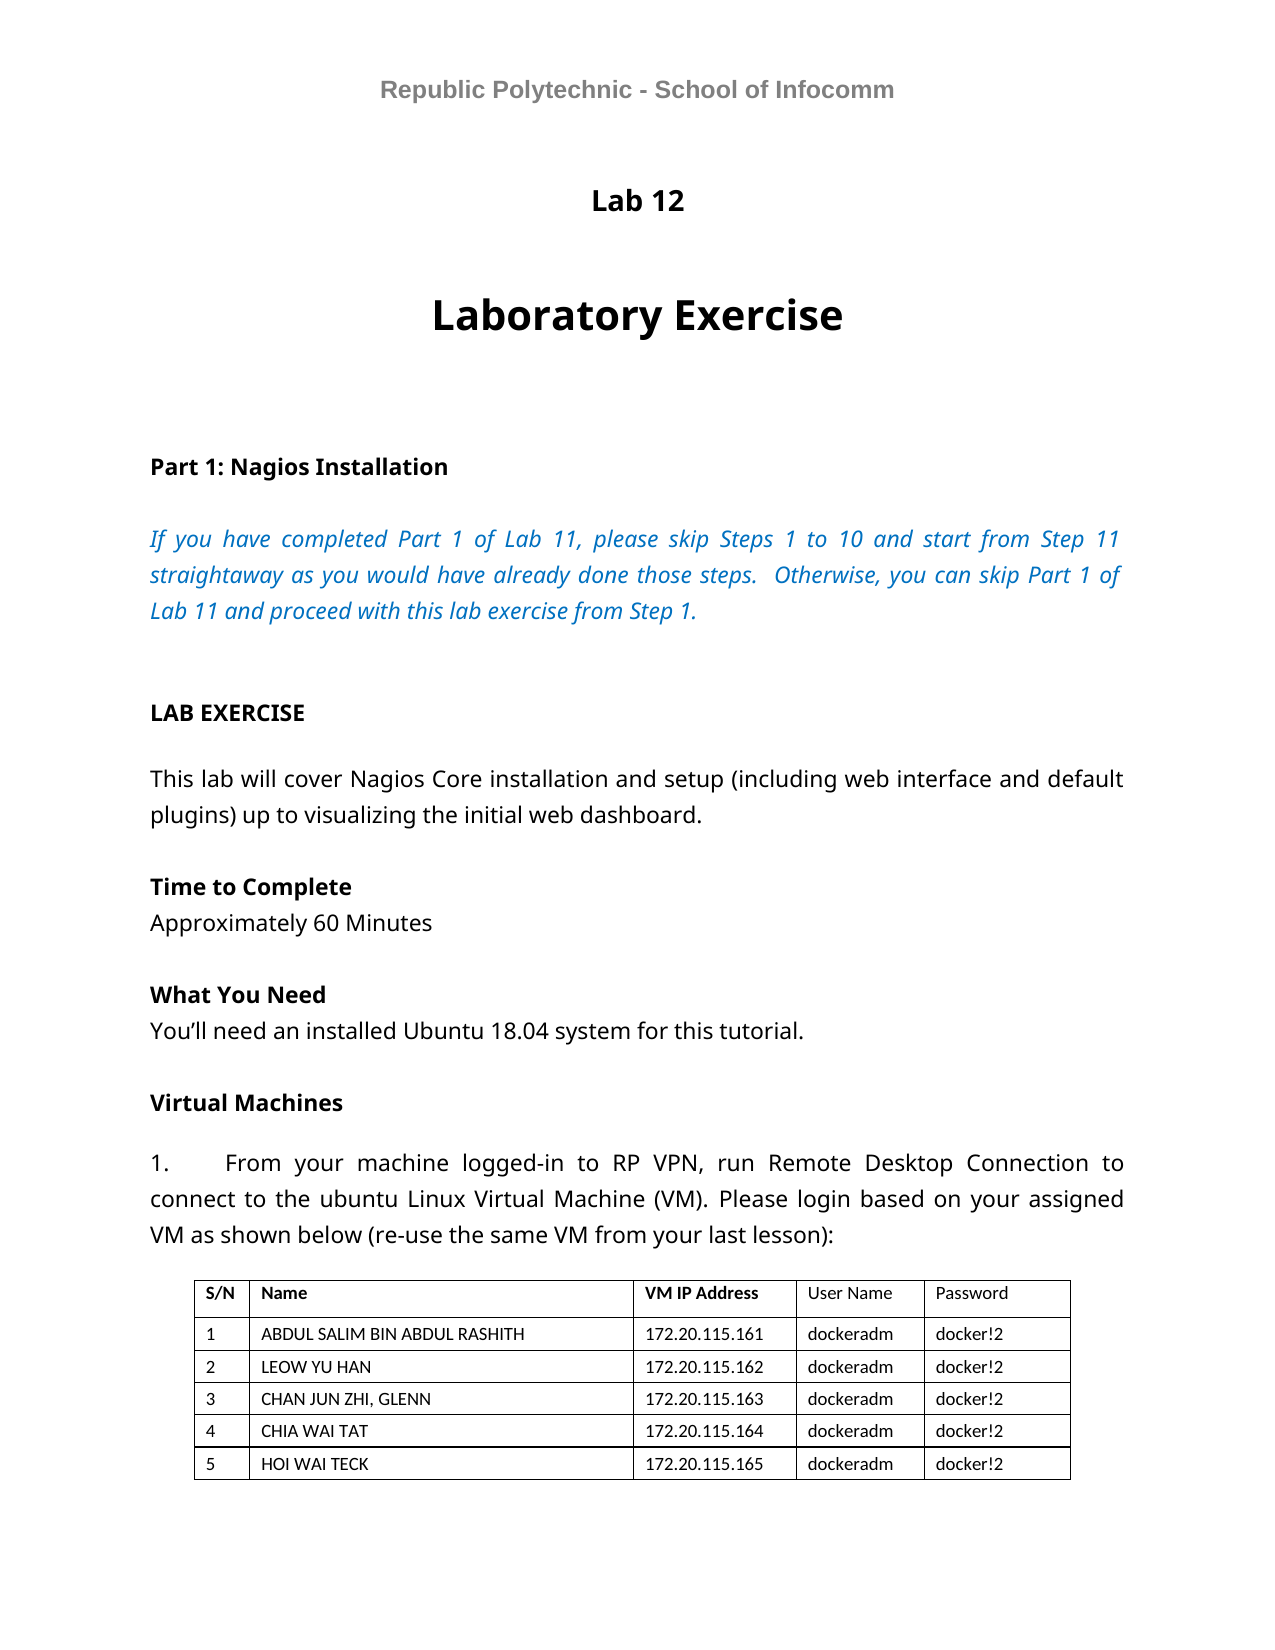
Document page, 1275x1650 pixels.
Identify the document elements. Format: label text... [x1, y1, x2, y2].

text Part 1: Nagios Installation [150, 451, 1125, 482]
table_cell docker!2 [925, 1318, 1070, 1349]
table_cell CHAN JUN ZHI, GLENN [250, 1383, 633, 1414]
table_cell docker!2 [925, 1383, 1070, 1414]
text LAB EXERCISE [150, 697, 1125, 728]
table_cell docker!2 [925, 1448, 1070, 1479]
table_cell dockeradm [797, 1448, 924, 1479]
table_cell 172.20.115.162 [634, 1351, 796, 1382]
text Lab 12 [150, 180, 1125, 220]
table_cell 172.20.115.161 [634, 1318, 796, 1349]
table_cell dockeradm [797, 1351, 924, 1382]
table_cell 3 [195, 1383, 249, 1414]
text This lab will cover Nagios Core installation and setup (including web interface and default plugins) up to visualizing the initial web dashboard. [150, 763, 1125, 830]
text Laboratory Exercise [150, 286, 1125, 343]
table_cell 2 [195, 1351, 249, 1382]
text If you have completed Part 1 of Lab 11, please skip Steps 1 to 10 and start from Step 11 straightaway as you would have already done those steps. Otherwise, you can skip Part 1 of Lab 11 and proceed with this lab exercise from Step 1. [150, 523, 1125, 626]
text What You Need [150, 979, 1125, 1010]
table_cell dockeradm [797, 1415, 924, 1446]
text Time to Complete [150, 871, 1125, 902]
text You’ll need an installed Ubuntu 18.04 system for this tutorial. [150, 1014, 1125, 1046]
table_cell CHIA WAI TAT [250, 1415, 633, 1446]
text 1. From your machine logged-in to RP VPN, run Remote Desktop Connection to connect to the ubuntu Linux Virtual Machine (VM). Please login based on your assigned VM as shown below (re-use the same VM from your last lesson): [150, 1147, 1125, 1251]
table_cell HOI WAI TECK [250, 1448, 633, 1479]
table_cell docker!2 [925, 1415, 1070, 1446]
table_cell 172.20.115.163 [634, 1383, 796, 1414]
table_cell dockeradm [797, 1318, 924, 1349]
table_cell 5 [195, 1448, 249, 1479]
table_cell 4 [195, 1415, 249, 1446]
table_cell LEOW YU HAN [250, 1351, 633, 1382]
table_header Name [250, 1281, 633, 1317]
table_header Password [925, 1281, 1070, 1317]
table_cell 172.20.115.165 [634, 1448, 796, 1479]
table_header VM IP Address [634, 1281, 796, 1317]
table_cell ABDUL SALIM BIN ABDUL RASHITH [250, 1318, 633, 1349]
table_header User Name [797, 1281, 924, 1317]
table_header S/N [195, 1281, 249, 1317]
table_cell 172.20.115.164 [634, 1415, 796, 1446]
table_cell docker!2 [925, 1351, 1070, 1382]
table_cell dockeradm [797, 1383, 924, 1414]
text Virtual Machines [150, 1086, 1125, 1118]
text Approximately 60 Minutes [150, 907, 1125, 938]
table_cell 1 [195, 1318, 249, 1349]
